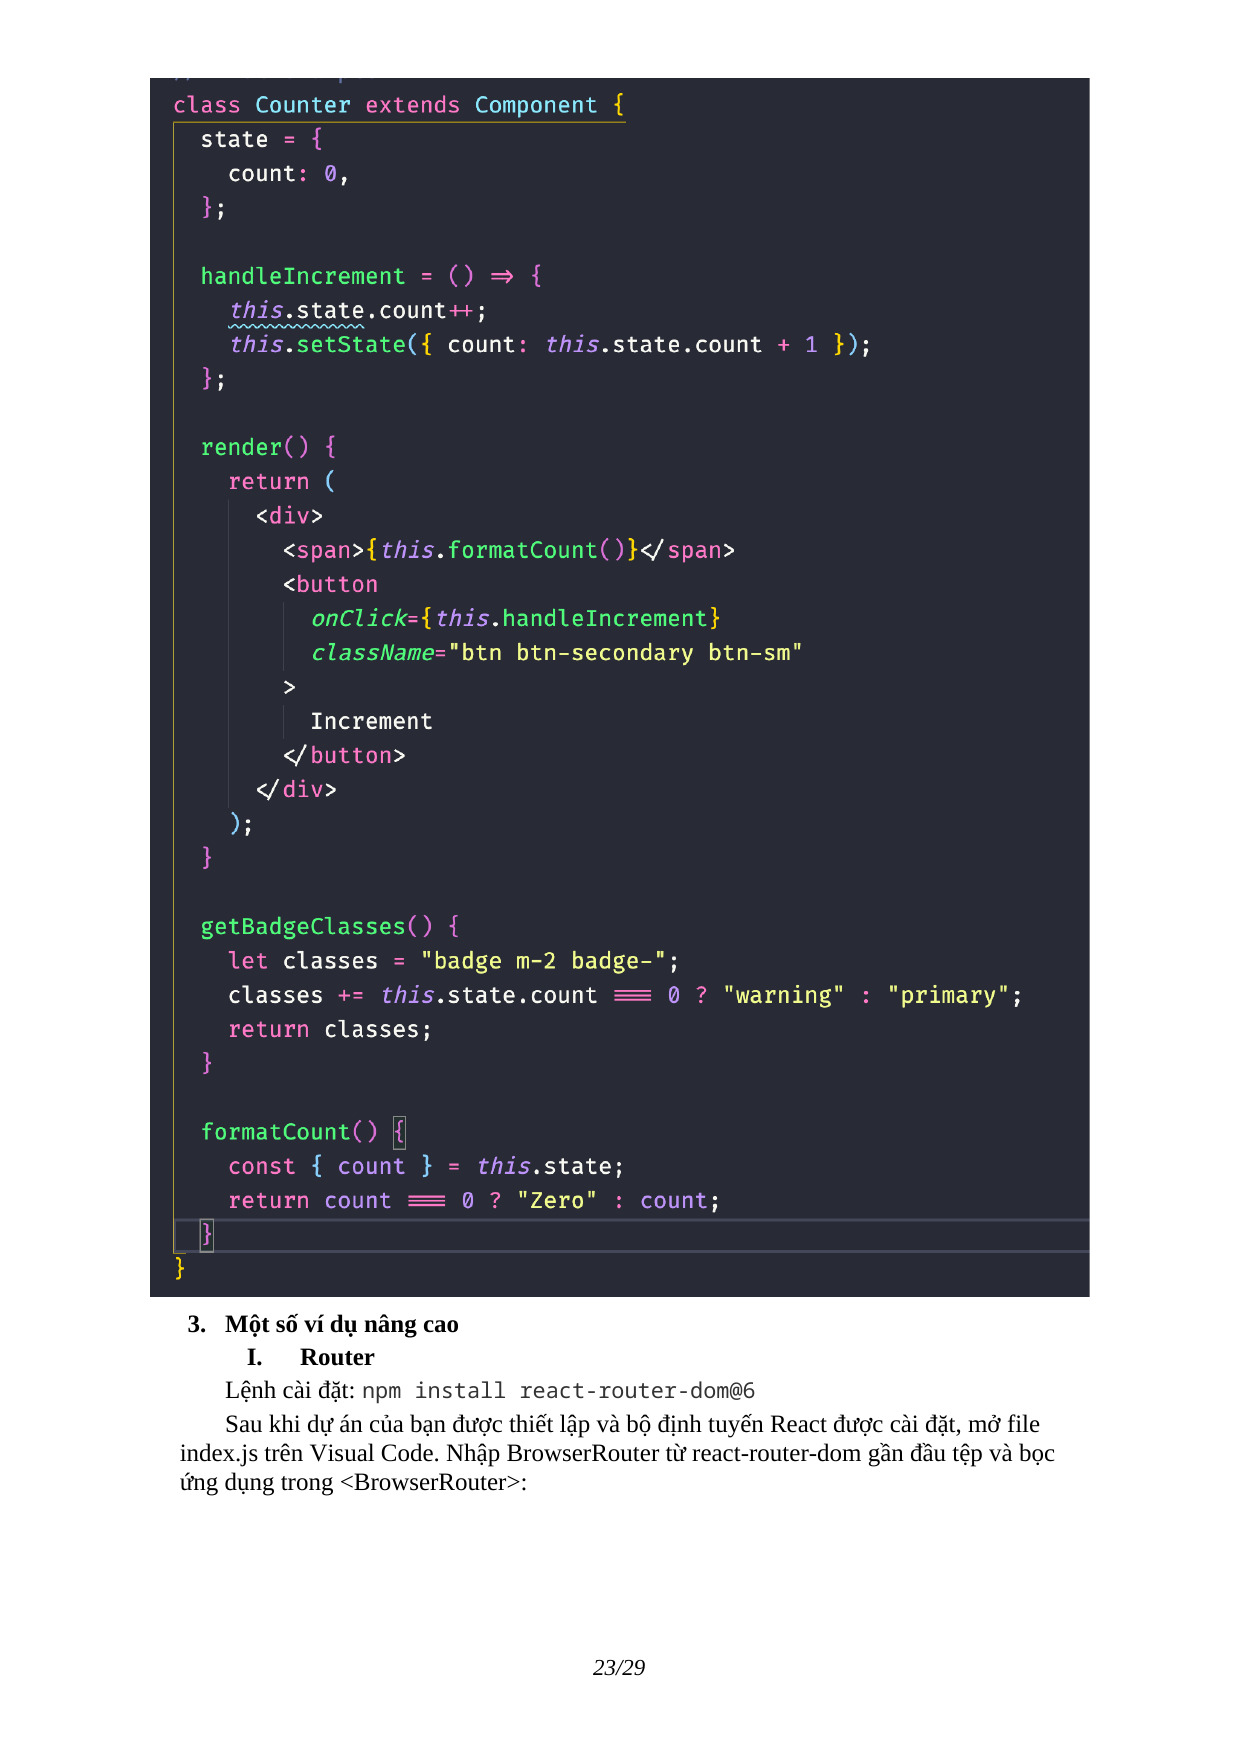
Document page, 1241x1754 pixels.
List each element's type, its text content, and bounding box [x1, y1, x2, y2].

text Lệnh cài đặt: npm install react-router-dom@6 [225, 1375, 1090, 1405]
subtitle Một số ví dụ nâng cao [187, 1309, 1090, 1338]
text Sau khi dự án của bạn được thiết lập và bộ định tuyến React được cài đặt, mở file index.js trên Visual Code. Nhập BrowserRouter từ react-router-dom gần đầu tệp và bọc ứng dụng trong <BrowserRouter>: [179, 1409, 1090, 1496]
subtitle Router [262, 1342, 1090, 1371]
picture [150, 78, 1090, 1297]
